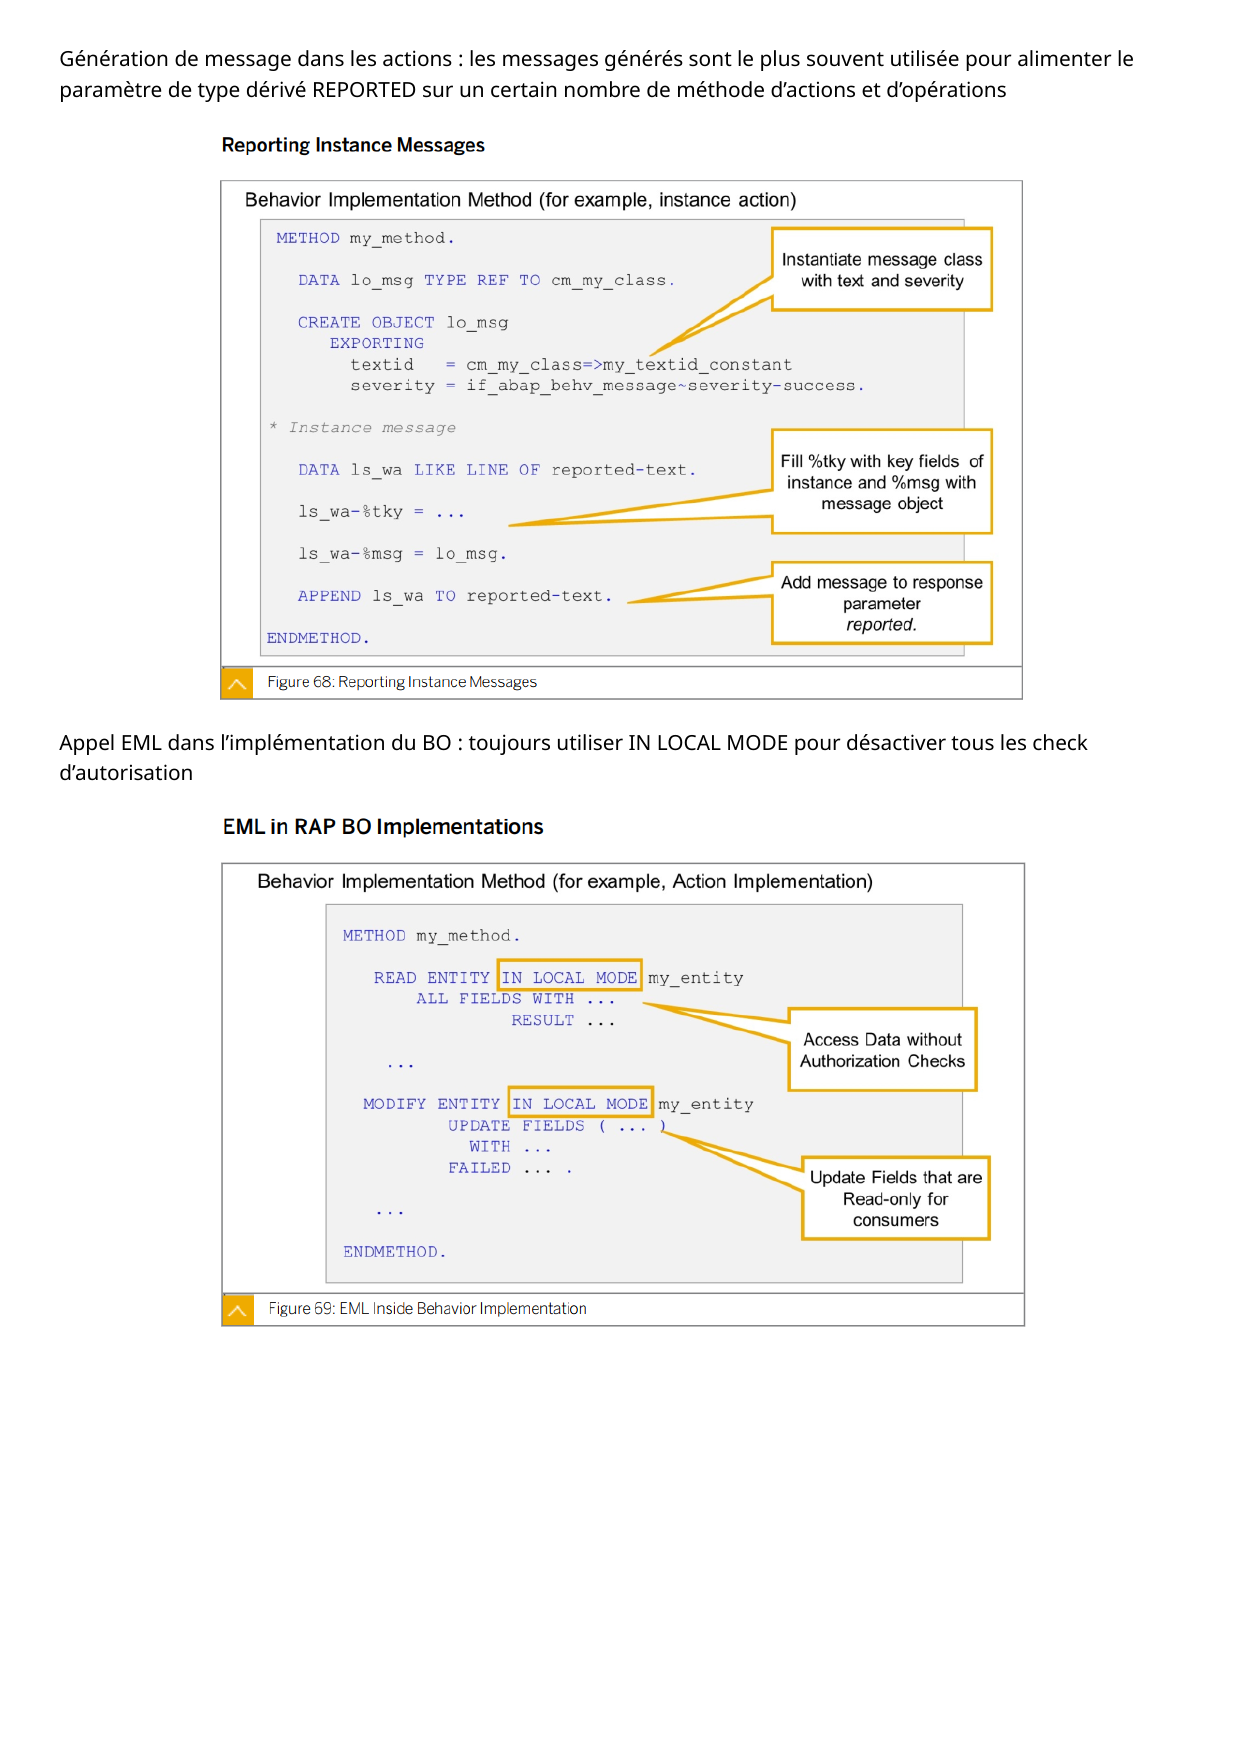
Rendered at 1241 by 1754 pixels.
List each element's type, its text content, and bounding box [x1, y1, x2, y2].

picture [211, 805, 1029, 1332]
text Appel EML dans l’implémentation du BO : toujours utiliser IN LOCAL MODE pour désactiver tous les check d’autorisation [59, 728, 1181, 787]
picture [204, 122, 1036, 709]
text Génération de message dans les actions : les messages générés sont le plus souvent utilisée pour alimenter le paramètre de type dérivé REPORTED sur un certain nombre de méthode d’actions et d’opérations [59, 44, 1181, 103]
